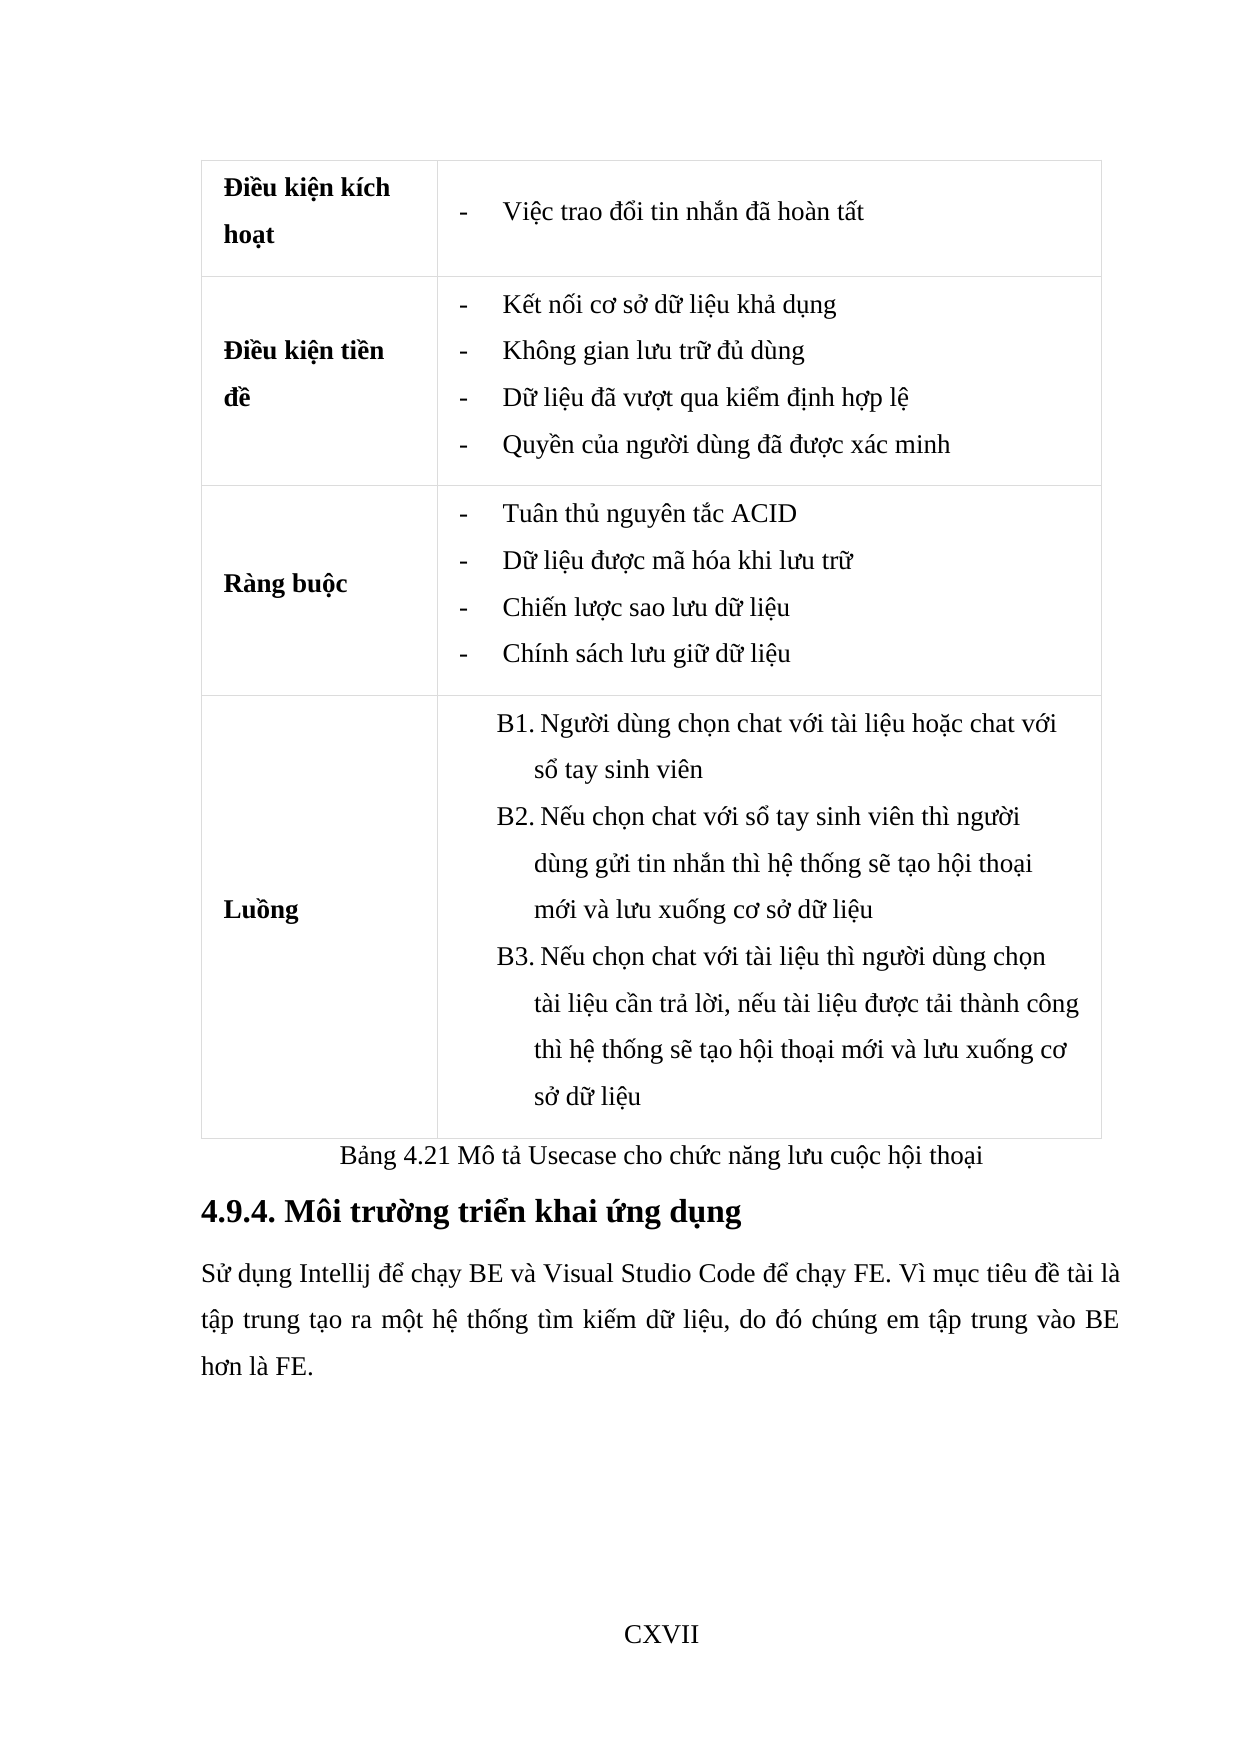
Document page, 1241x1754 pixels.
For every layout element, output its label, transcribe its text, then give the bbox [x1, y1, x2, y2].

subtitle Môi trường triển khai ứng dụng [201, 1191, 1122, 1229]
table_cell Việc trao đổi tin nhắn đã hoàn tất [438, 161, 1101, 276]
table_cell Điều kiện tiền đề [202, 277, 437, 485]
table_cell Điều kiện kích hoạt [202, 161, 437, 276]
table_cell Người dùng chọn chat với tài liệu hoặc chat với sổ tay sinh viên Nếu chọn chat với sổ tay sinh viên thì người dùng gửi tin nhắn thì hệ thống sẽ tạo hội thoại mới và lưu xuống cơ sở dữ liệu Nếu chọn chat với tài liệu thì người dùng chọn tài liệu cần trả lời, nếu tài liệu được tải thành công thì hệ thống sẽ tạo hội thoại mới và lưu xuống cơ sở dữ liệu [438, 696, 1101, 1138]
text Sử dụng Intellij để chạy BE và Visual Studio Code để chạy FE. Vì mục tiêu đề tài là tập trung tạo ra một hệ thống tìm kiếm dữ liệu, do đó chúng em tập trung vào BE hơn là FE. [201, 1257, 1122, 1381]
table_cell Luồng [202, 696, 437, 1138]
table_cell Kết nối cơ sở dữ liệu khả dụng Không gian lưu trữ đủ dùng Dữ liệu đã vượt qua kiểm định hợp lệ Quyền của người dùng đã được xác minh [438, 277, 1101, 485]
table_cell Ràng buộc [202, 486, 437, 695]
table_cell Tuân thủ nguyên tắc ACID Dữ liệu được mã hóa khi lưu trữ Chiến lược sao lưu dữ liệu Chính sách lưu giữ dữ liệu [438, 486, 1101, 695]
